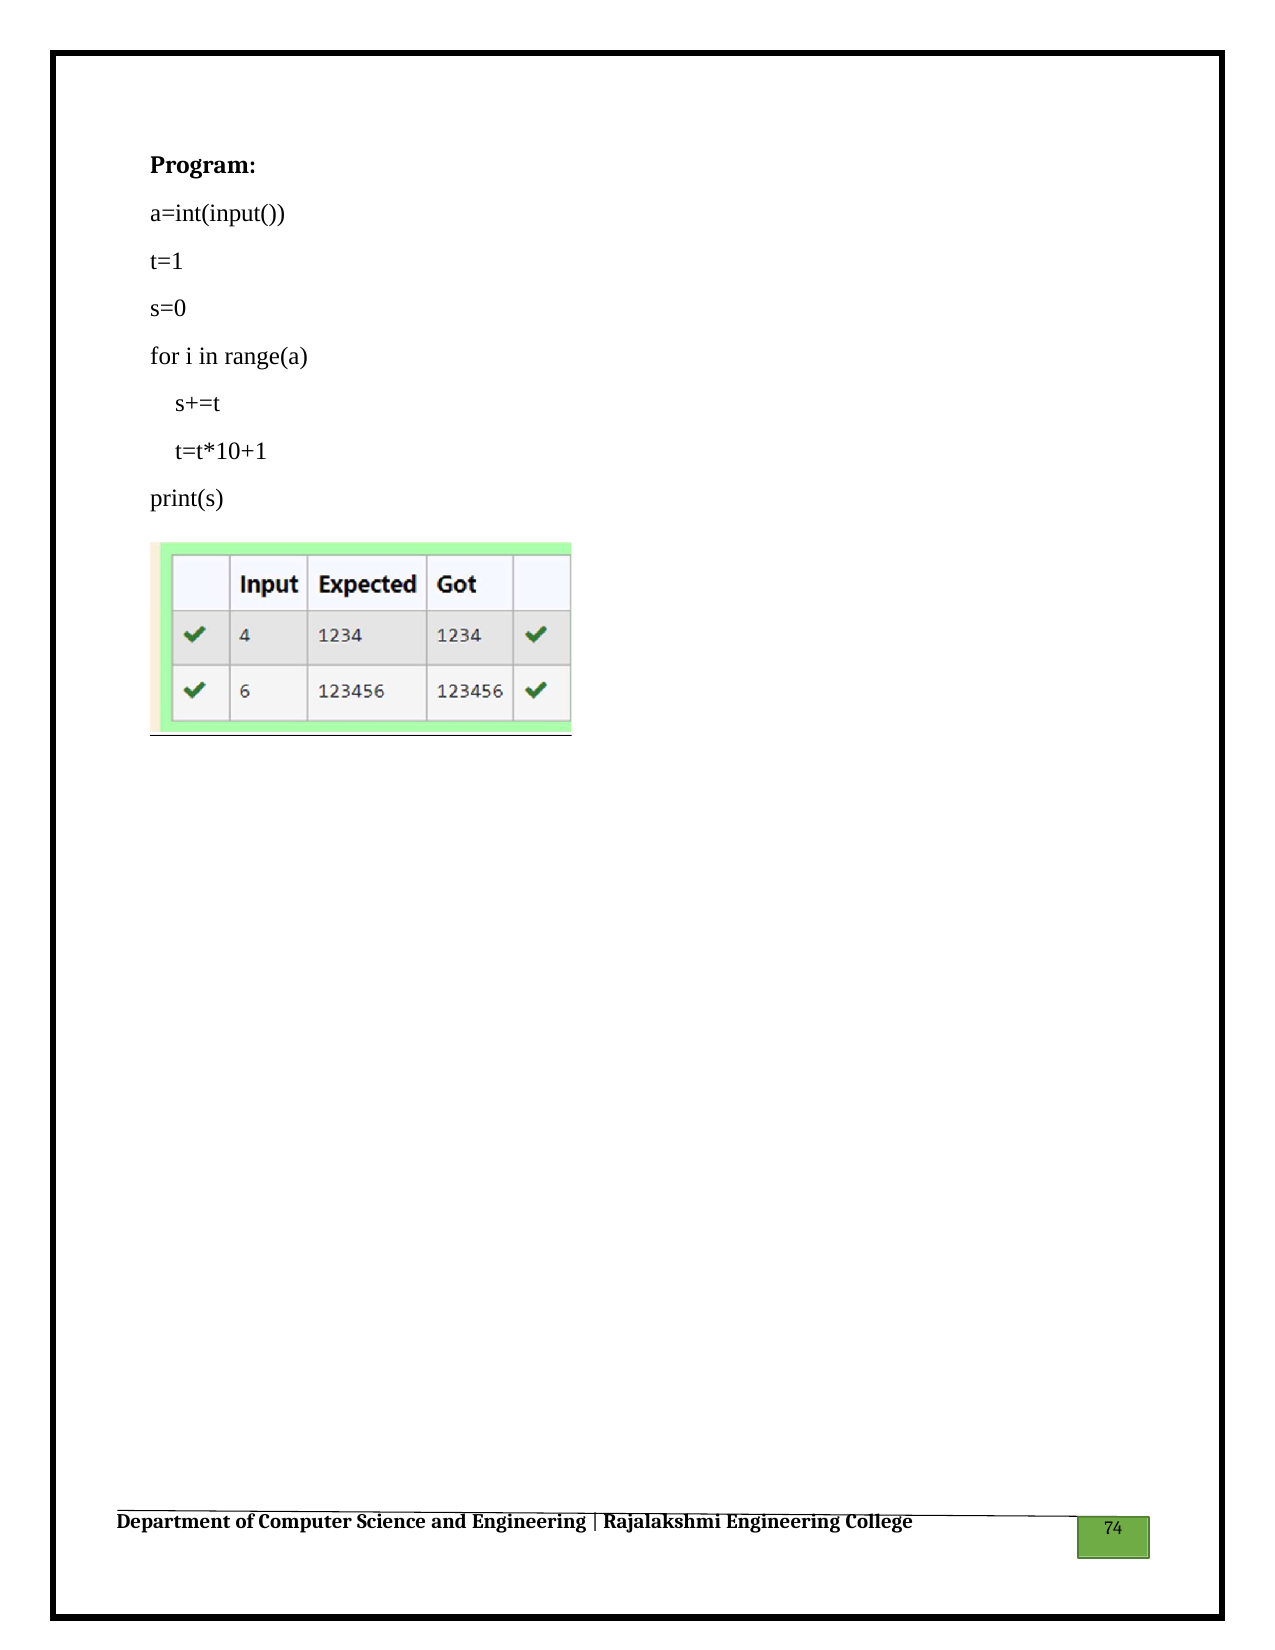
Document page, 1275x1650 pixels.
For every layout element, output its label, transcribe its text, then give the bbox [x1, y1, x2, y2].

text print(s) [150, 483, 1206, 512]
text for i in range(a) s+=t t=t*10+1 [150, 341, 308, 464]
text s=0 [150, 293, 1206, 322]
text Program: a=int(input()) t=1 [150, 151, 287, 274]
picture [149, 542, 572, 736]
